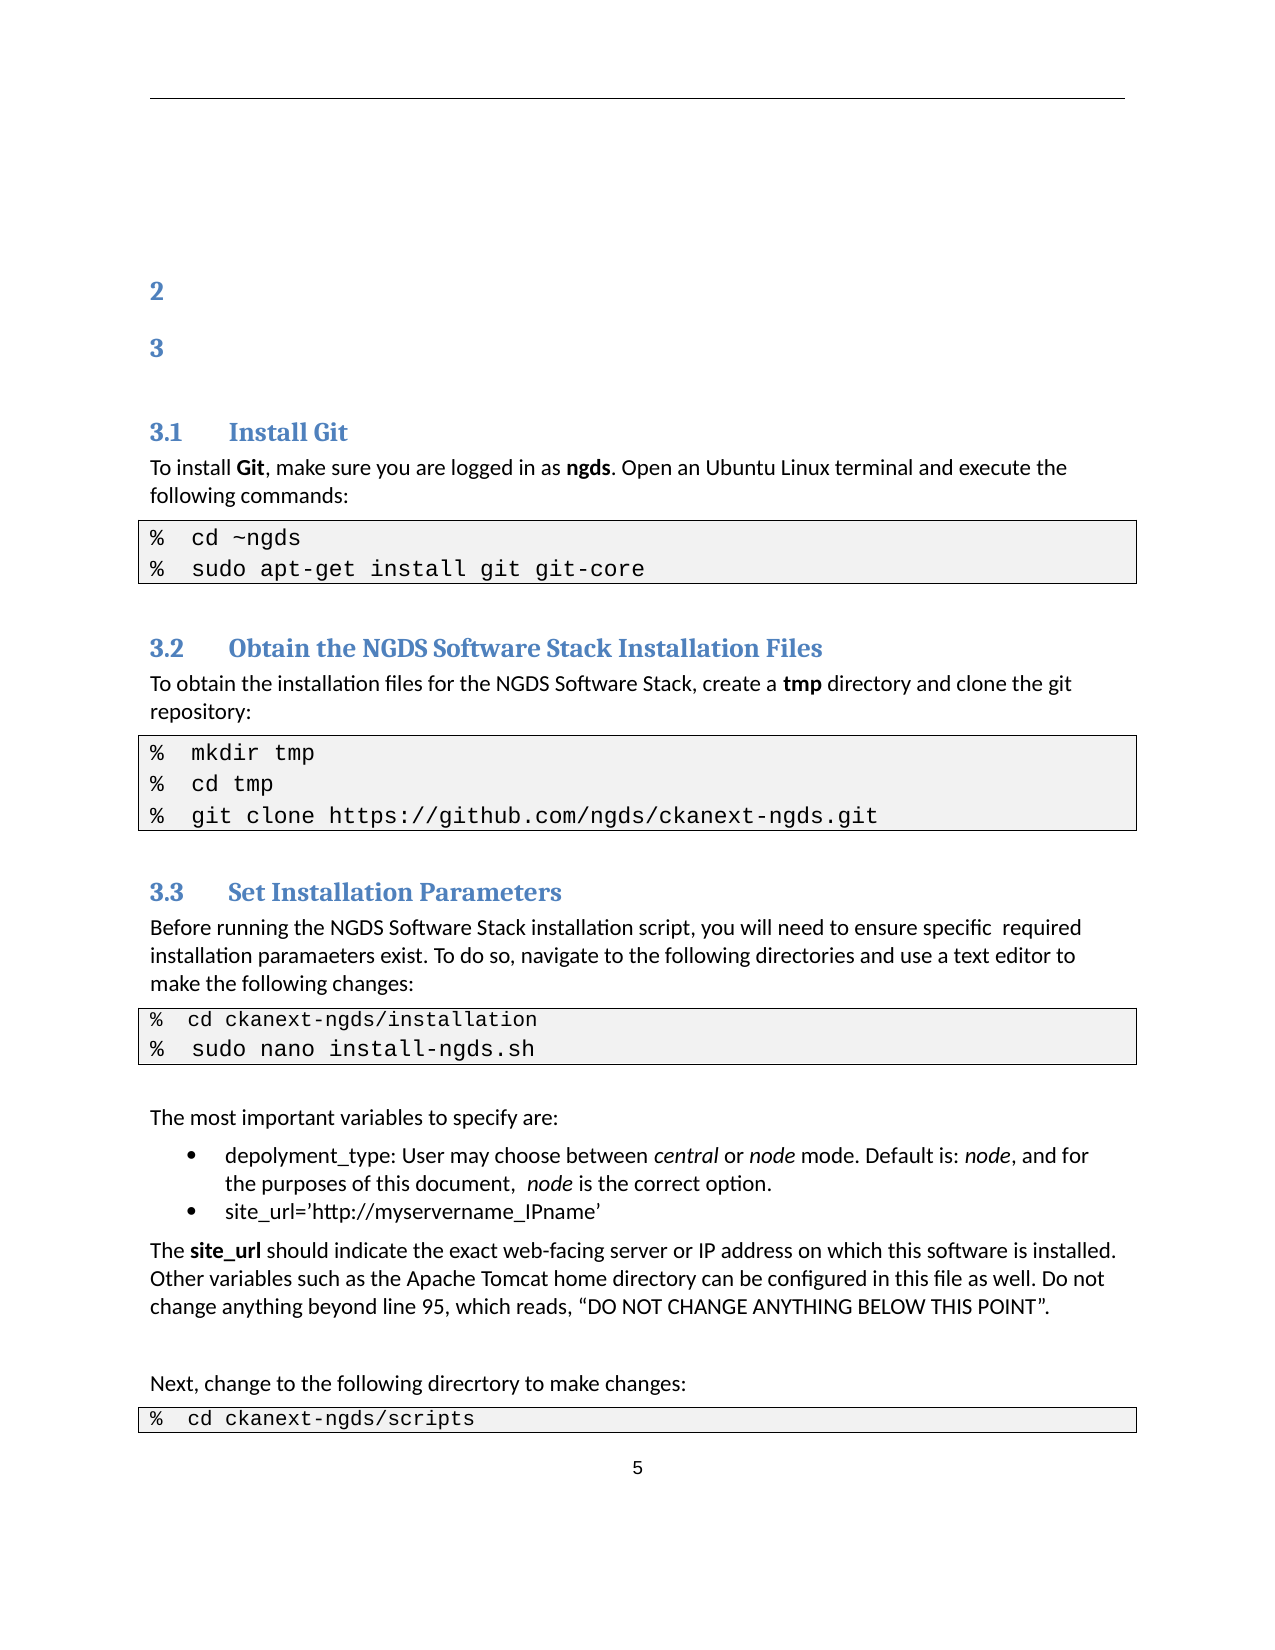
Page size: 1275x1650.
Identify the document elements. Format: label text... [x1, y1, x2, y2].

list site_url=’http://myservername_IPname’ [187, 1197, 1125, 1225]
text To install Git, make sure you are logged in as ngds. Open an Ubuntu Linux terminal and execute the following commands: [150, 453, 1125, 509]
text The most important variables to specify are: [150, 1103, 1125, 1131]
subtitle Install Git [150, 417, 1125, 448]
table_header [139, 1408, 1136, 1432]
table_header % mkdir tmp % cd tmp % git clone https://github.com/ngds/ckanext-ngds.git [139, 736, 1136, 830]
table_header % cd ~ngds % sudo apt-get install git git-core [139, 521, 1136, 583]
list depolyment_type: User may choose between central or node mode. Default is: node, and for the purposes of this document, node is the correct option. [187, 1141, 1125, 1197]
text To obtain the installation files for the NGDS Software Stack, create a tmp directory and clone the git repository: [150, 669, 1125, 725]
subtitle Set Installation Parameters [150, 877, 1125, 908]
text Before running the NGDS Software Stack installation script, you will need to ensure specific required installation paramaeters exist. To do so, navigate to the following directories and use a text editor to make the following changes: [150, 913, 1125, 997]
subtitle Obtain the NGDS Software Stack Installation Files [150, 633, 1125, 664]
table_header % cd ckanext-ngds/installation % sudo nano install-ngds.sh [139, 1009, 1136, 1063]
text The site_url should indicate the exact web-facing server or IP address on which this software is installed. Other variables such as the Apache Tomcat home directory can be configured in this file as well. Do not change anything beyond line 95, which reads, “DO NOT CHANGE ANYTHING BELOW THIS POINT”. [150, 1236, 1125, 1320]
text Next, change to the following direcrtory to make changes: [150, 1369, 1125, 1397]
